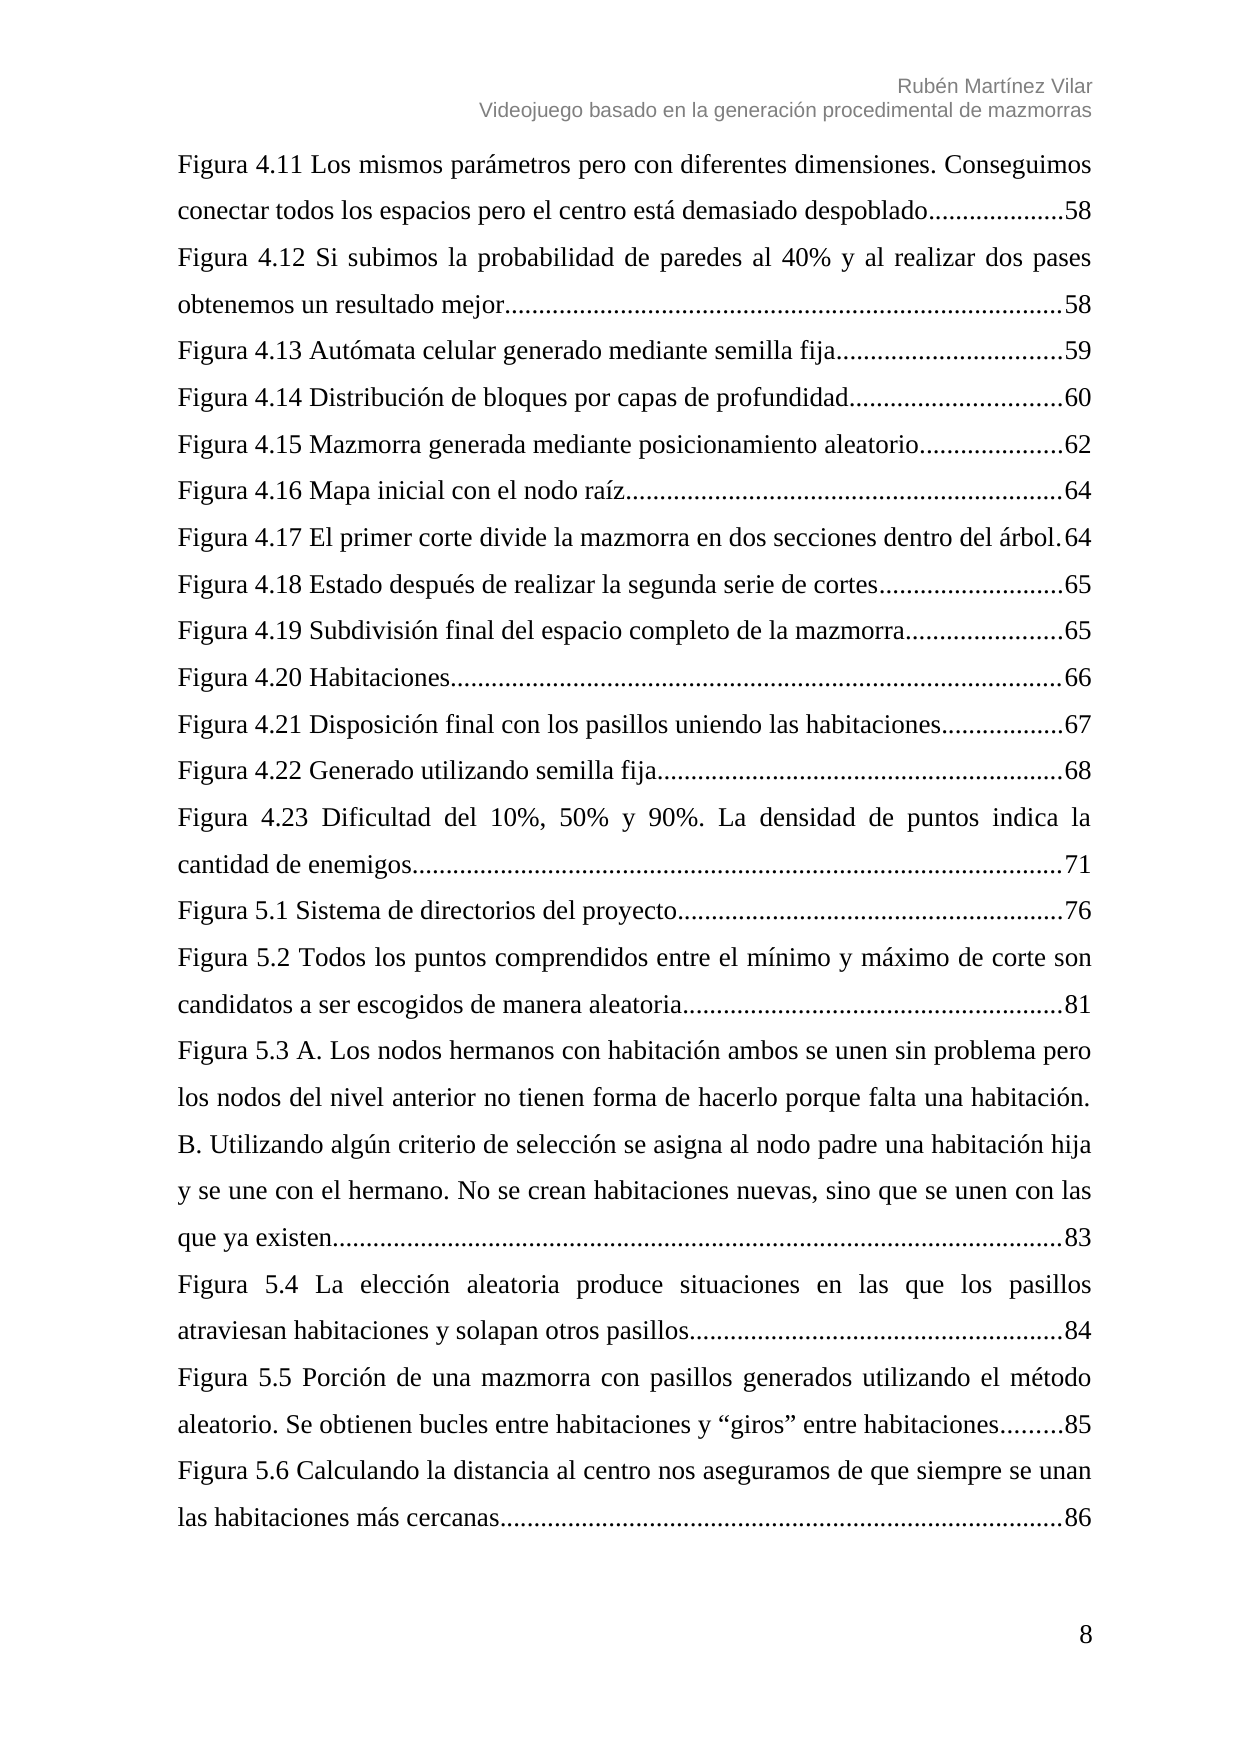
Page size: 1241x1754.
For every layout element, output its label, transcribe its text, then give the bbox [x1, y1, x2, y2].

text Figura 4.16 Mapa inicial con el nodo raíz 64 [177, 474, 1092, 506]
text Figura 4.21 Disposición final con los pasillos uniendo las habitaciones 67 [177, 708, 1092, 739]
text Figura 4.12 Si subimos la probabilidad de paredes al 40% y al realizar dos pases obtenemos un resultado mejor 58 [177, 241, 1092, 319]
text Figura 4.11 Los mismos parámetros pero con diferentes dimensiones. Conseguimos conectar todos los espacios pero el centro está demasiado despoblado 58 [177, 148, 1092, 226]
text Figura 4.13 Autómata celular generado mediante semilla fija 59 [177, 334, 309, 366]
text Figura 4.18 Estado después de realizar la segunda serie de cortes 65 [177, 568, 1092, 599]
text Figura 5.2 Todos los puntos comprendidos entre el mínimo y máximo de corte son candidatos a ser escogidos de manera aleatoria 81 [177, 941, 1092, 1019]
text Figura 4.22 Generado utilizando semilla fija 68 [177, 754, 1092, 786]
text Figura 4.19 Subdivisión final del espacio completo de la mazmorra 65 [177, 614, 1092, 646]
text Figura 4.15 Mazmorra generada mediante posicionamiento aleatorio 62 [177, 428, 1092, 459]
text Figura 5.1 Sistema de directorios del proyecto 76 [177, 894, 1092, 926]
text Figura 5.4 La elección aleatoria produce situaciones en las que los pasillos atraviesan habitaciones y solapan otros pasillos 84 [177, 1268, 1092, 1346]
text Figura 4.20 Habitaciones 66 [177, 661, 1092, 692]
text Figura 4.14 Distribución de bloques por capas de profundidad 60 [849, 381, 1092, 412]
text Figura 5.3 A. Los nodos hermanos con habitación ambos se unen sin problema pero los nodos del nivel anterior no tienen forma de hacerlo porque falta una habitación. B. Utilizando algún criterio de selección se asigna al nodo padre una habitación hija y se une con el hermano. No se crean habitaciones nuevas, sino que se unen con las que ya existen. 83 [177, 1034, 1092, 1252]
text Figura 5.6 Calculando la distancia al centro nos aseguramos de que siempre se unan las habitaciones más cercanas 86 [177, 1454, 1092, 1532]
text Figura 4.14 Distribución de bloques por capas de profundidad 60 [177, 381, 309, 412]
text Figura 5.5 Porción de una mazmorra con pasillos generados utilizando el método aleatorio. Se obtienen bucles entre habitaciones y “giros” entre habitaciones 85 [177, 1361, 1092, 1439]
text Figura 4.17 El primer corte divide la mazmorra en dos secciones dentro del árbol 64 [177, 521, 1092, 552]
text Figura 4.13 Autómata celular generado mediante semilla fija 59 [836, 334, 1092, 366]
text Figura 4.23 Dificultad del 10%, 50% y 90%. La densidad de puntos indica la cantidad de enemigos 71 [177, 801, 1092, 879]
